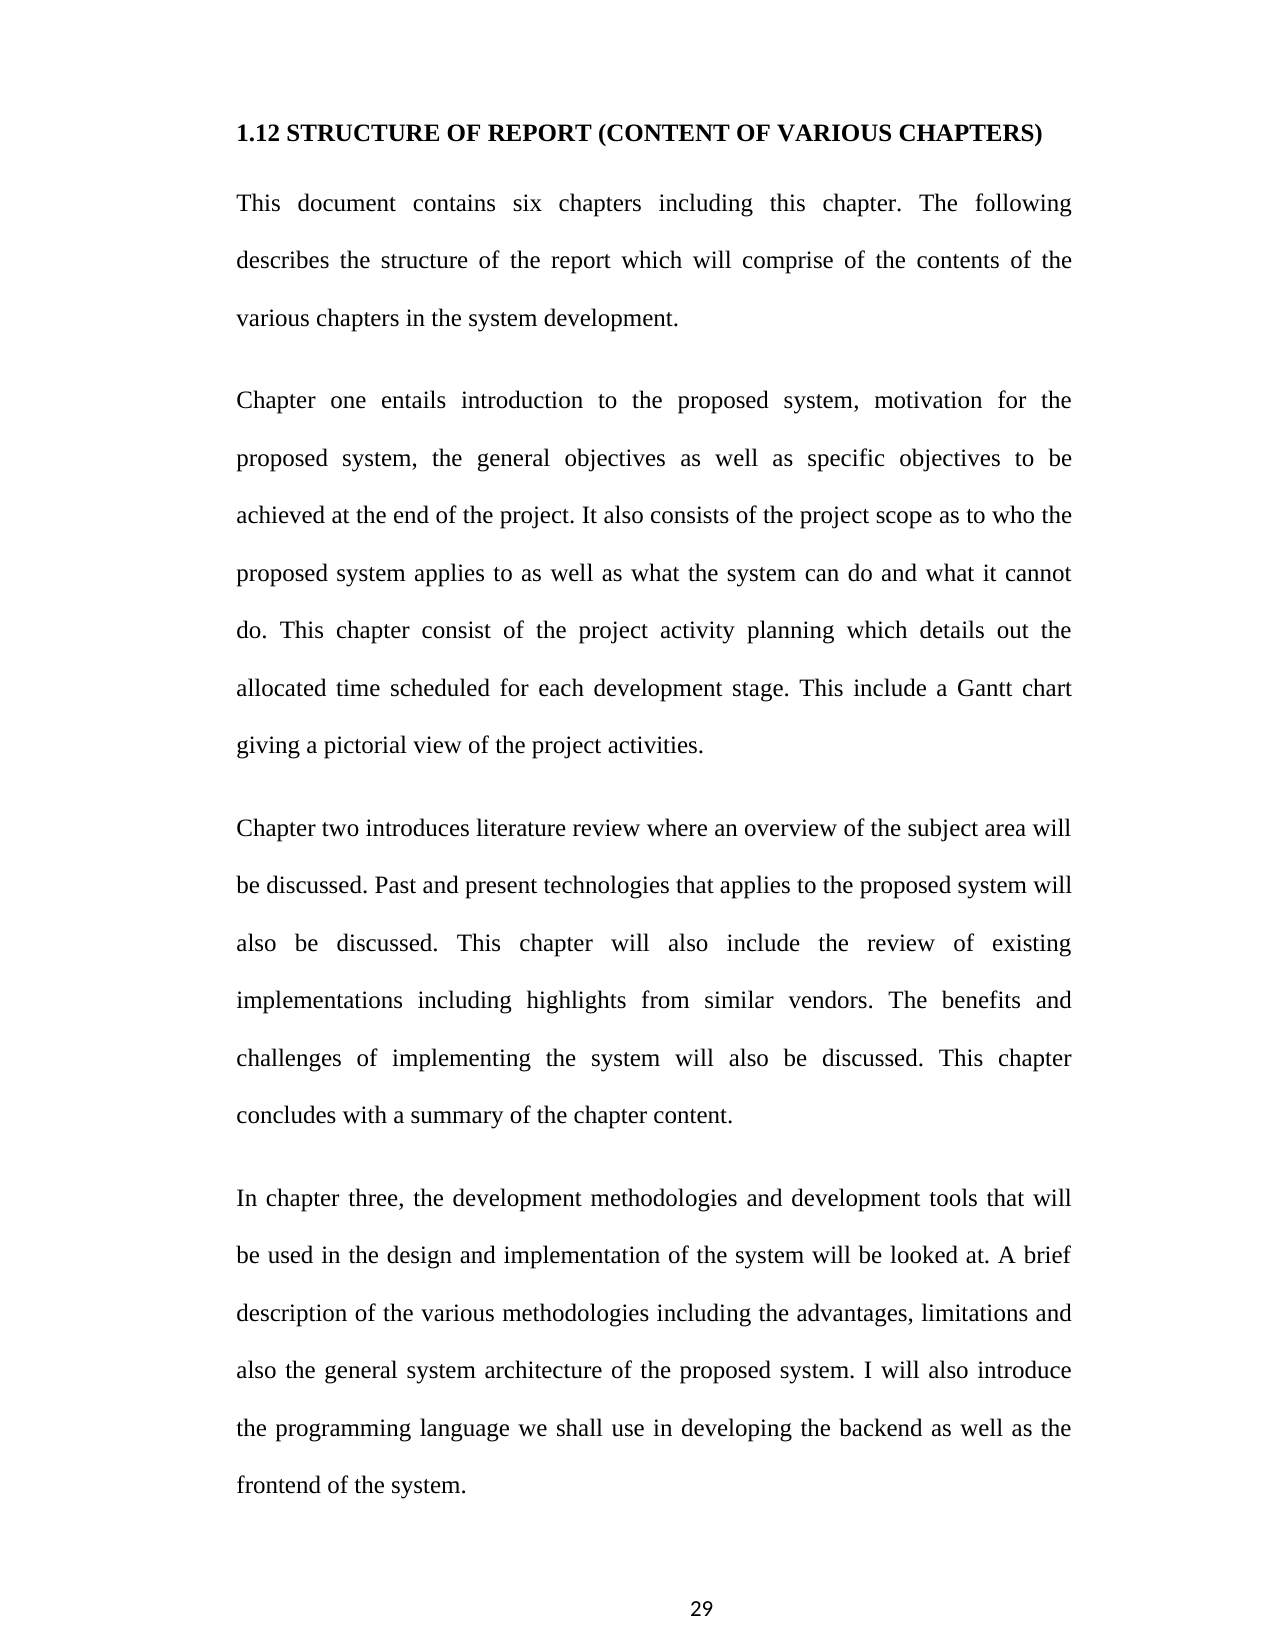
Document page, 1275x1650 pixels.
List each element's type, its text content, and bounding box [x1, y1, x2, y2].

text Chapter two introduces literature review where an overview of the subject area will be discussed. Past and present technologies that applies to the proposed system will also be discussed. This chapter will also include the review of existing implementations including highlights from similar vendors. The benefits and challenges of implementing the system will also be discussed. This chapter concludes with a summary of the chapter content. [236, 813, 1073, 1129]
text This document contains six chapters including this chapter. The following describes the structure of the report which will comprise of the contents of the various chapters in the system development. [236, 188, 1073, 332]
text In chapter three, the development methodologies and development tools that will be used in the design and implementation of the system will be looked at. A brief description of the various methodologies including the advantages, limitations and also the general system architecture of the proposed system. I will also introduce the programming language we shall use in developing the backend as well as the frontend of the system. [236, 1183, 1073, 1499]
text Chapter one entails introduction to the proposed system, motivation for the proposed system, the general objectives as well as specific objectives to be achieved at the end of the project. It also consists of the project scope as to who the proposed system applies to as well as what the system can do and what it cannot do. This chapter consist of the project activity planning which details out the allocated time scheduled for each development stage. This include a Gantt chart giving a pictorial view of the project activities. [236, 386, 1073, 759]
subtitle 1.12 STRUCTURE OF REPORT (CONTENT OF VARIOUS CHAPTERS) [236, 118, 1167, 147]
